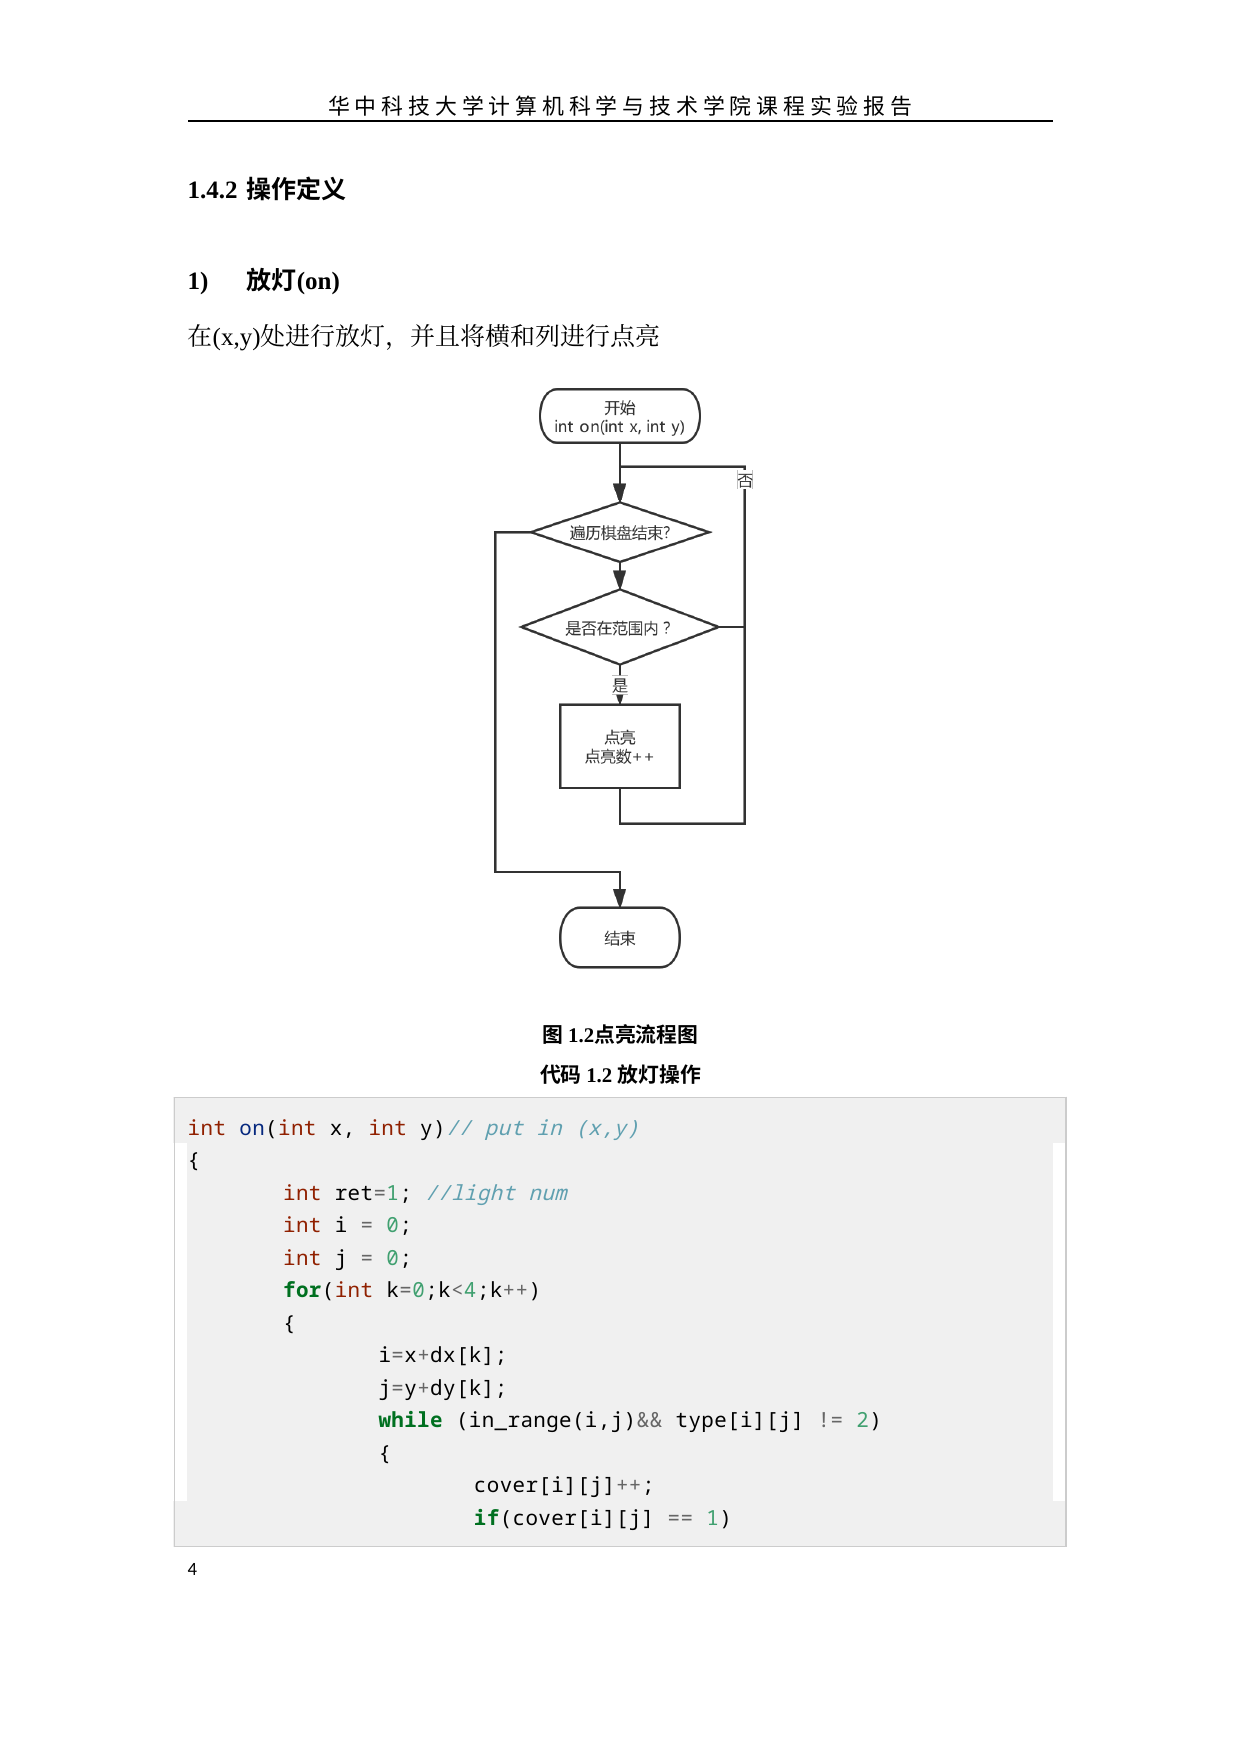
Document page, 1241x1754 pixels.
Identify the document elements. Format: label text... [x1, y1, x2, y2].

text if(cover[i][j] == 1) [175, 1487, 1065, 1546]
text j=y+dy[k]; [187, 1371, 1053, 1403]
text { [187, 1143, 1053, 1176]
text int on(int x, int y)// put in (x,y) [175, 1098, 1065, 1143]
text int ret=1; //light num [187, 1176, 1053, 1208]
text 图 1.2点亮流程图 [187, 1017, 1053, 1049]
text for(int k=0;k<4;k++) [187, 1273, 1053, 1306]
subtitle 放灯(on) [187, 246, 1053, 311]
text { [187, 1436, 1053, 1468]
text 在(x,y)处进行放灯，并且将横和列进行点亮 [187, 320, 1053, 352]
subtitle 操作定义 [187, 155, 1053, 220]
text { [187, 1306, 1053, 1338]
text int j = 0; [187, 1241, 1053, 1273]
text 代码 1.2 放灯操作 [187, 1057, 1053, 1089]
picture [465, 359, 775, 997]
text int i = 0; [187, 1208, 1053, 1241]
text cover[i][j]++; [187, 1468, 1053, 1487]
text i=x+dx[k]; [187, 1338, 1053, 1371]
text while (in_range(i,j)&& type[i][j] != 2) [187, 1403, 1053, 1436]
